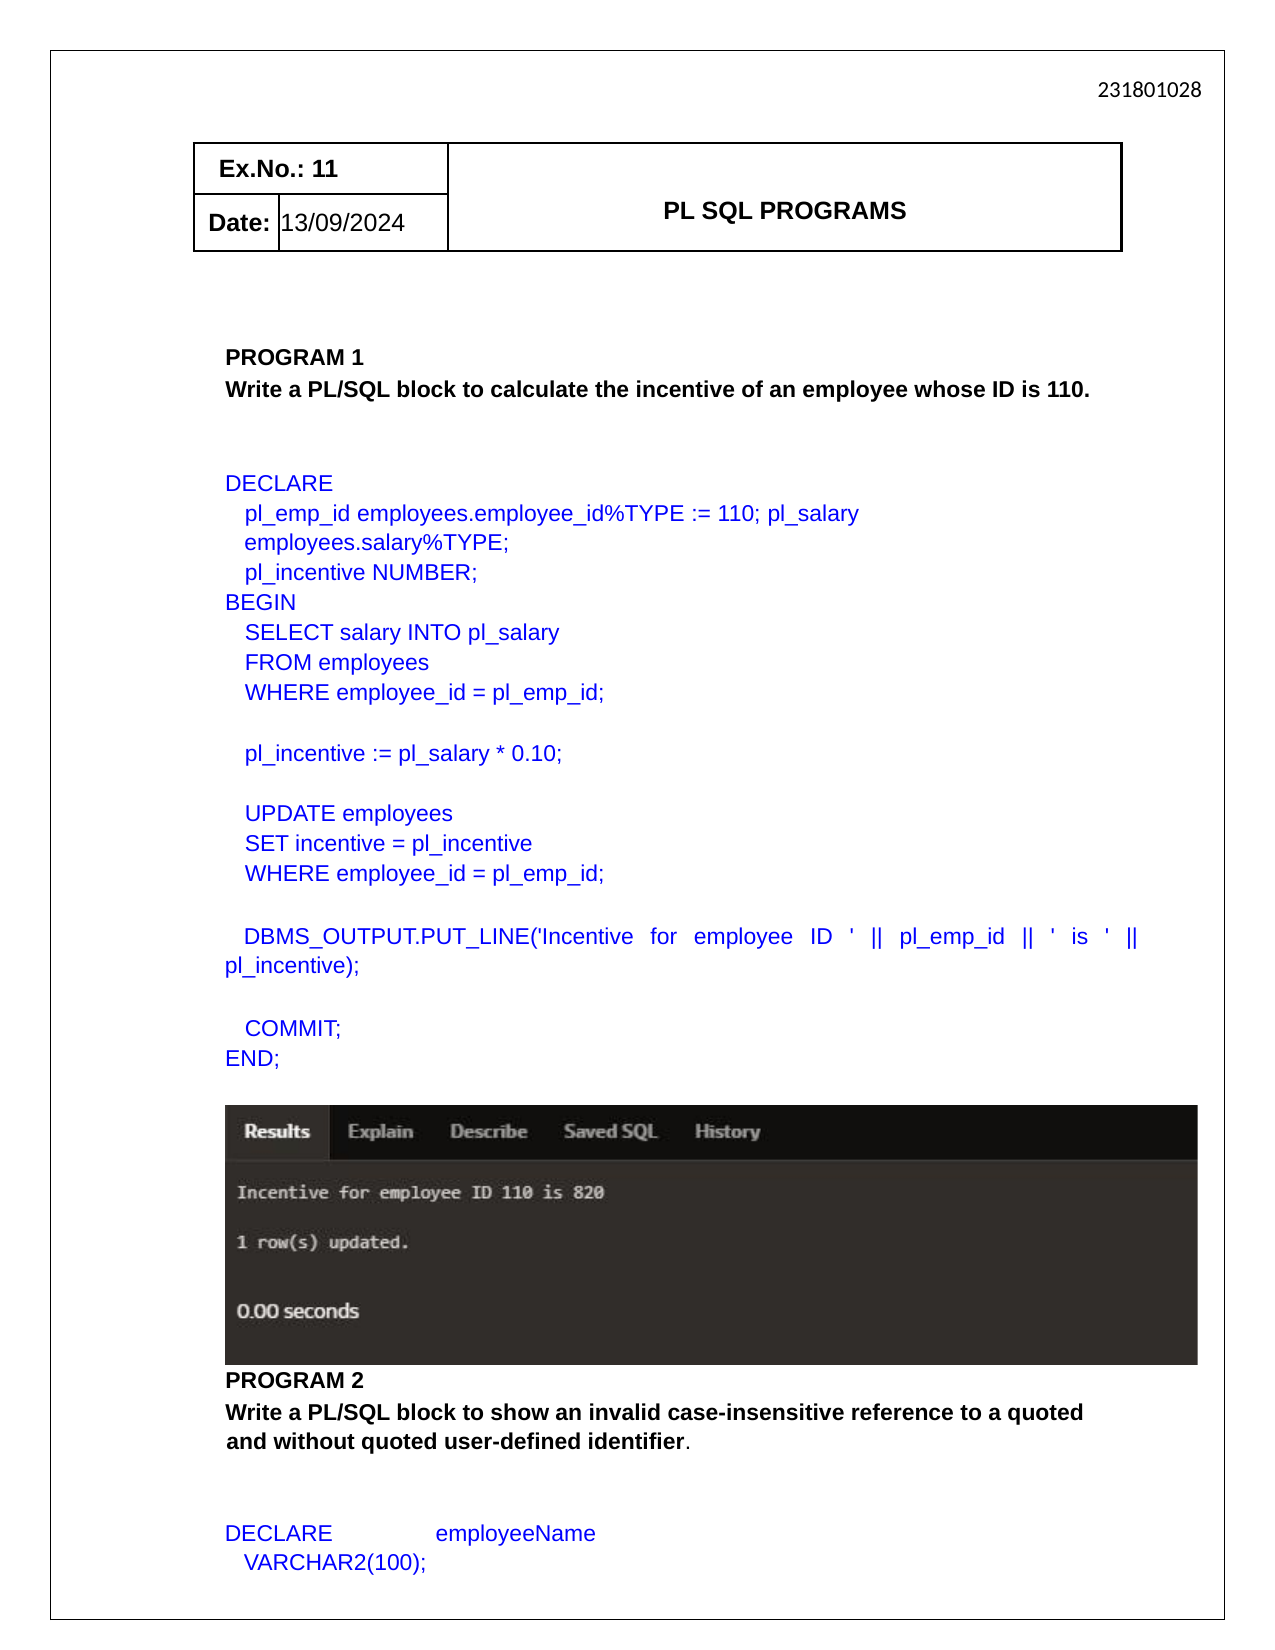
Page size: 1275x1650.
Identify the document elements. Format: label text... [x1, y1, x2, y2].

text DECLARE employeeName VARCHAR2(100); [224, 1520, 596, 1575]
table_cell 13/09/2024 [280, 195, 447, 250]
text pl_emp_id employees.employee_id%TYPE := 110; pl_salary employees.salary%TYPE; [244, 500, 859, 556]
text Write a PL/SQL block to show an invalid case-insensitive reference to a quoted and without quoted user-defined identifier. [225, 1398, 1130, 1454]
text FROM employees [244, 649, 1139, 676]
text BEGIN [224, 589, 1139, 616]
text END; [224, 1045, 1139, 1071]
text COMMIT; [244, 1015, 1139, 1041]
text WHERE employee_id = pl_emp_id; [244, 860, 1139, 886]
table_header Ex.No.: 11 [195, 144, 447, 193]
text PROGRAM 1 [225, 344, 1193, 371]
picture [225, 1105, 1198, 1365]
text pl_incentive := pl_salary * 0.10; [244, 739, 1139, 766]
text WHERE employee_id = pl_emp_id; [244, 679, 1139, 706]
text SELECT salary INTO pl_salary [244, 619, 1139, 646]
table_header PL SQL PROGRAMS [449, 144, 1120, 250]
text PROGRAM 2 [225, 1367, 1193, 1393]
text UPDATE employees [244, 800, 1139, 826]
text Write a PL/SQL block to calculate the incentive of an employee whose ID is 110. [225, 376, 1193, 402]
table_cell Date: [195, 195, 278, 250]
text SET incentive = pl_incentive [244, 830, 1139, 856]
text pl_incentive NUMBER; [244, 559, 1139, 586]
text DECLARE [224, 470, 1139, 497]
text DBMS_OUTPUT.PUT_LINE('Incentive for employee ID ' || pl_emp_id || ' is ' || pl_incentive); [224, 923, 1139, 978]
